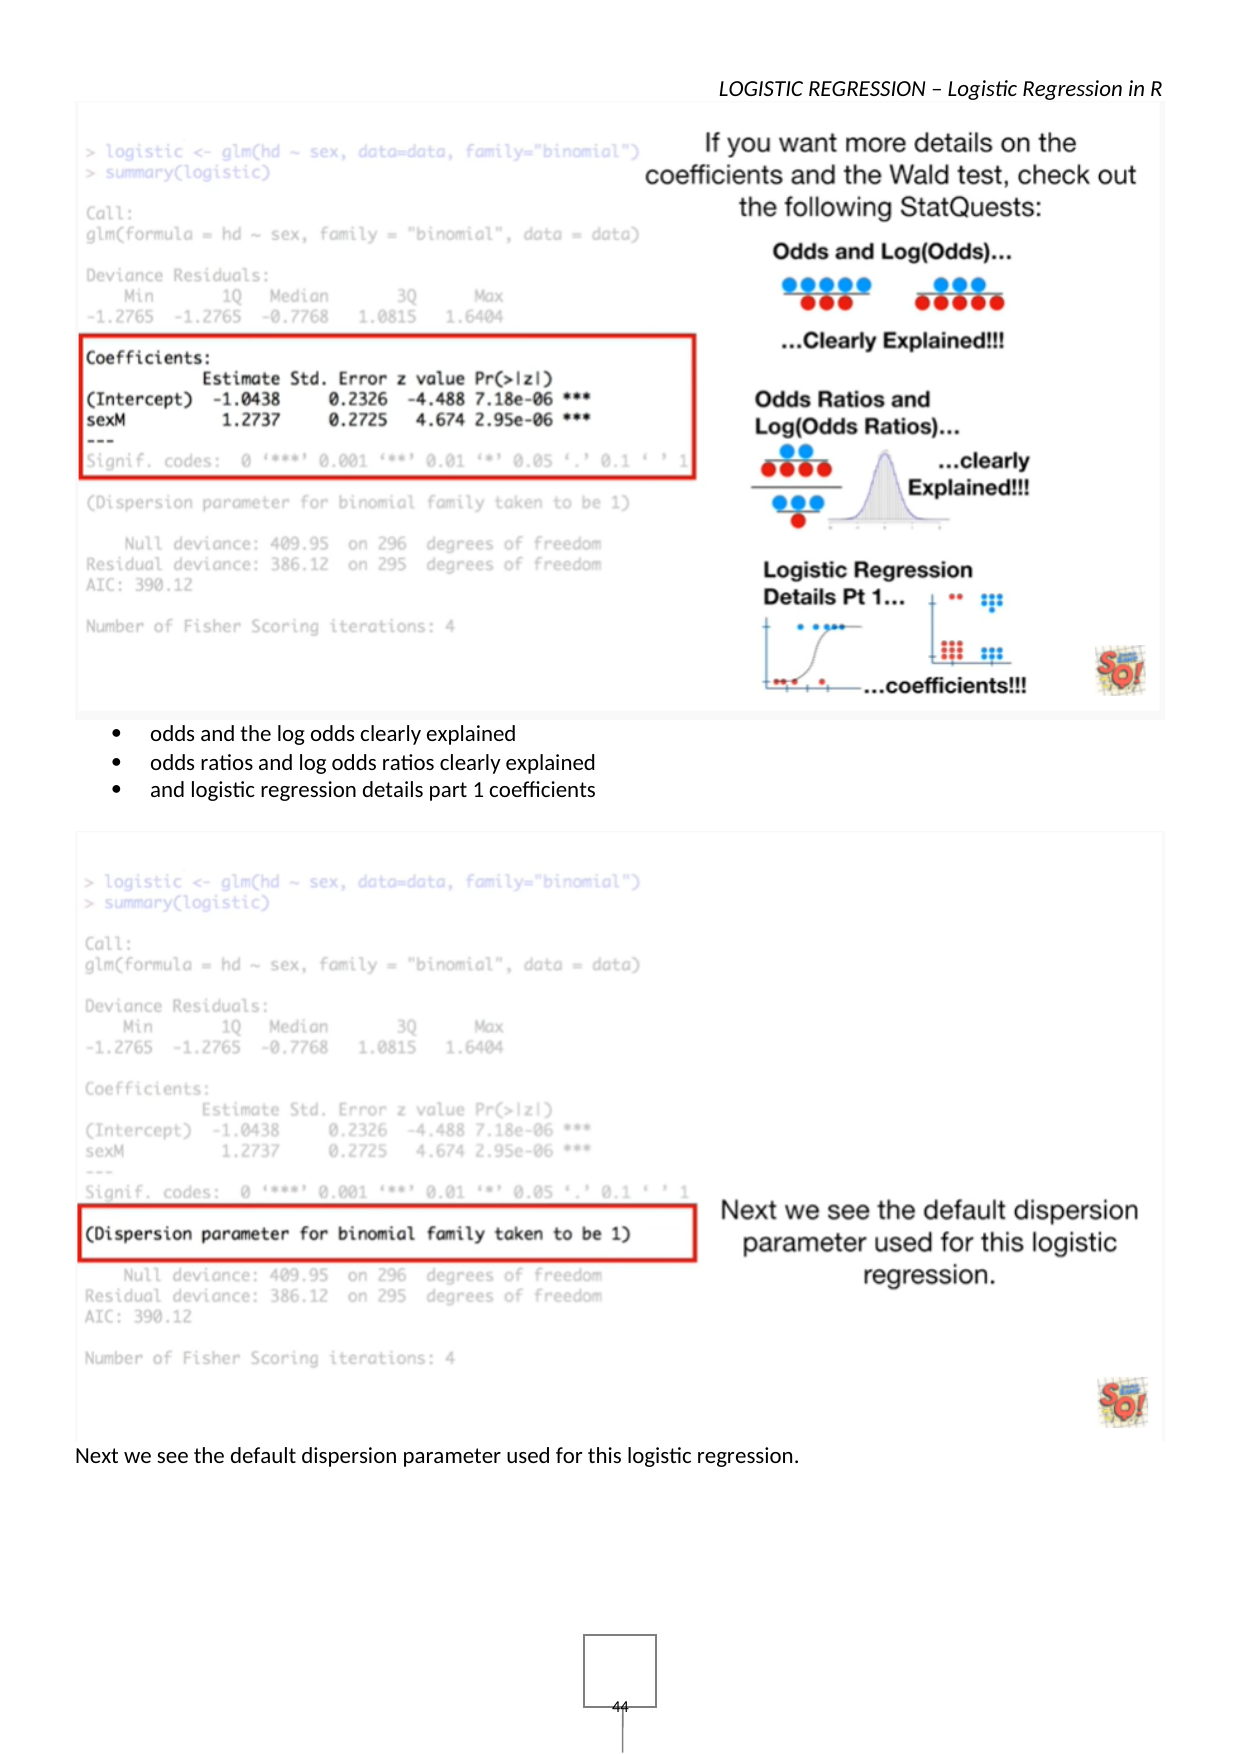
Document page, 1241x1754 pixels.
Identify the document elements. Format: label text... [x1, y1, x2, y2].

picture [75, 831, 1166, 1442]
picture [75, 101, 1166, 720]
list odds ratios and log odds ratios clearly explained [112, 748, 1165, 776]
list odds and the log odds clearly explained [112, 720, 1165, 748]
list and logistic regression details part 1 coefficients [112, 776, 1165, 804]
text Next we see the default dispersion parameter used for this logistic regression. [75, 1442, 1165, 1469]
